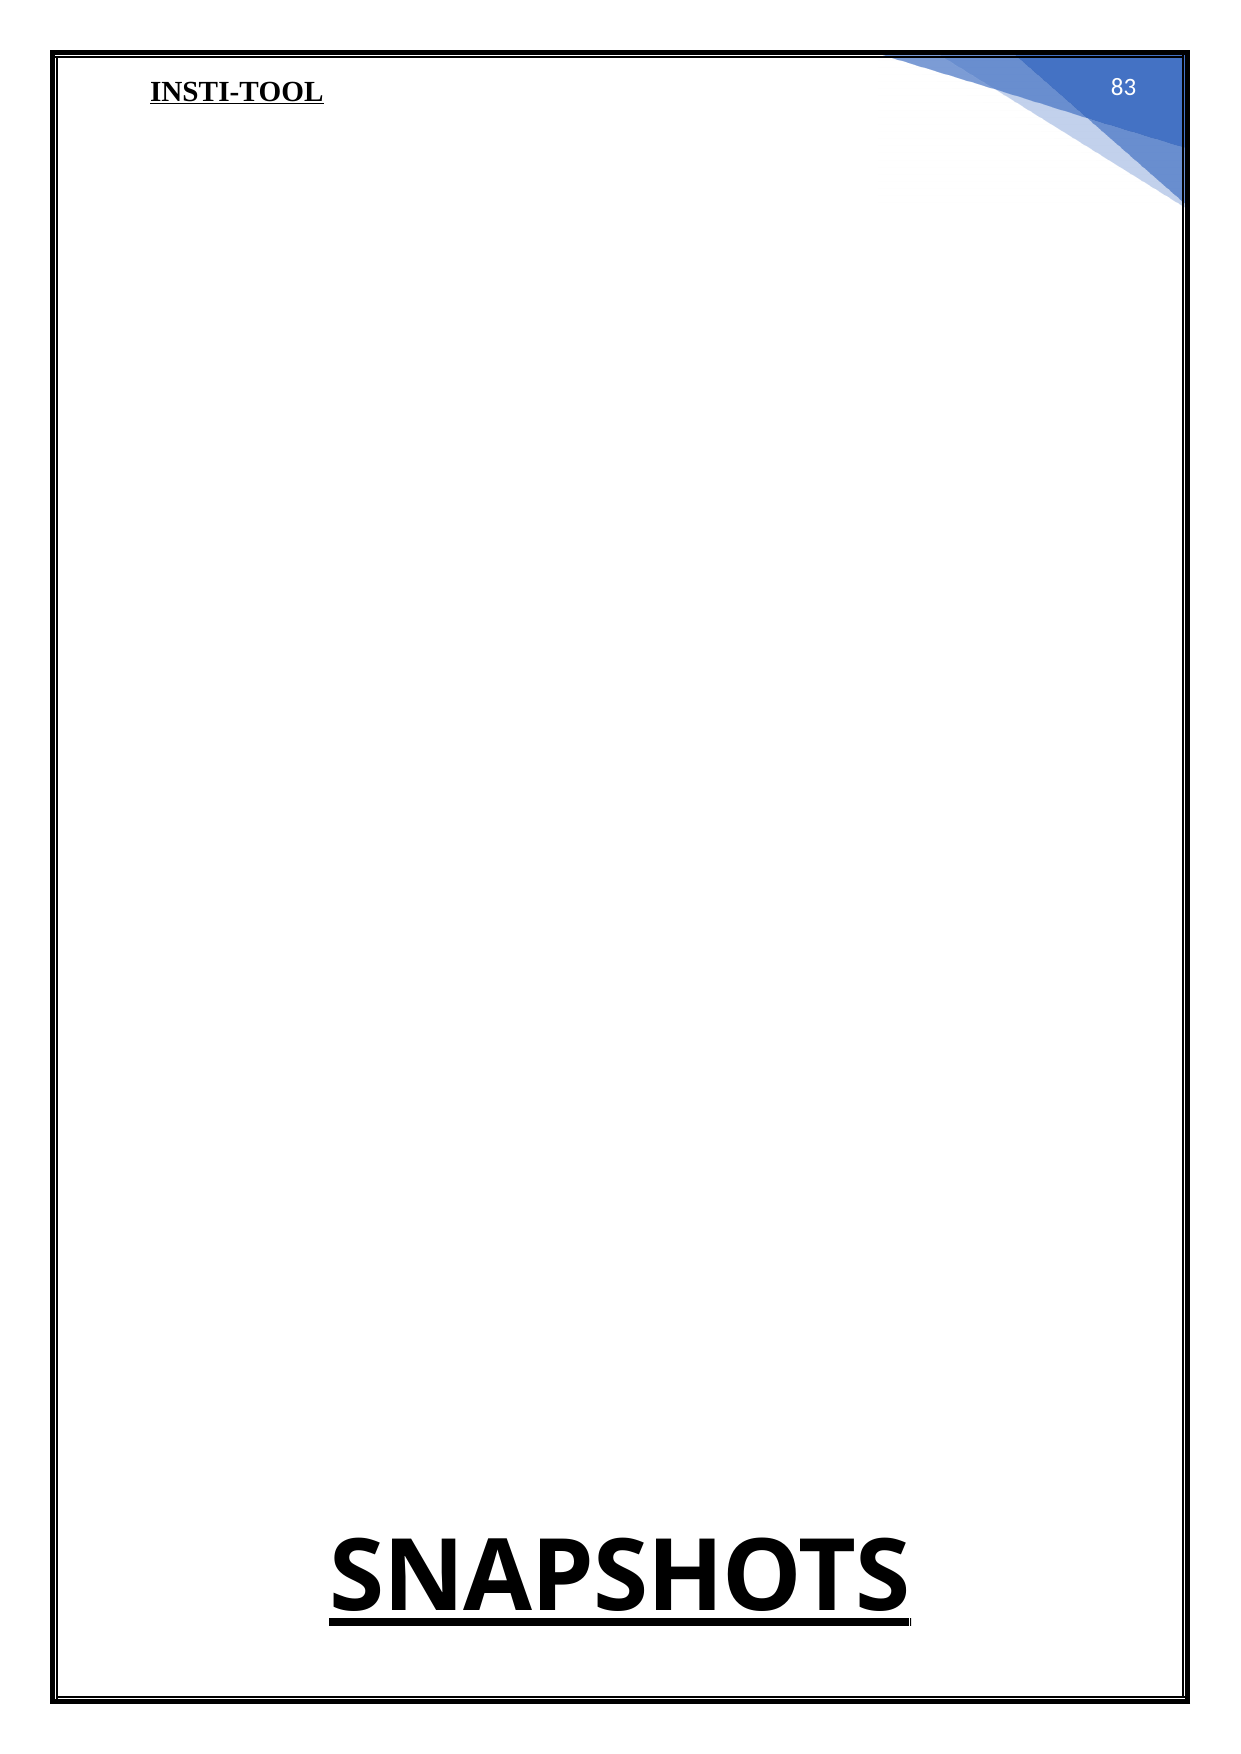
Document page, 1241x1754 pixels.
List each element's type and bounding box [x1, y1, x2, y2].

picture [878, 58, 1182, 209]
